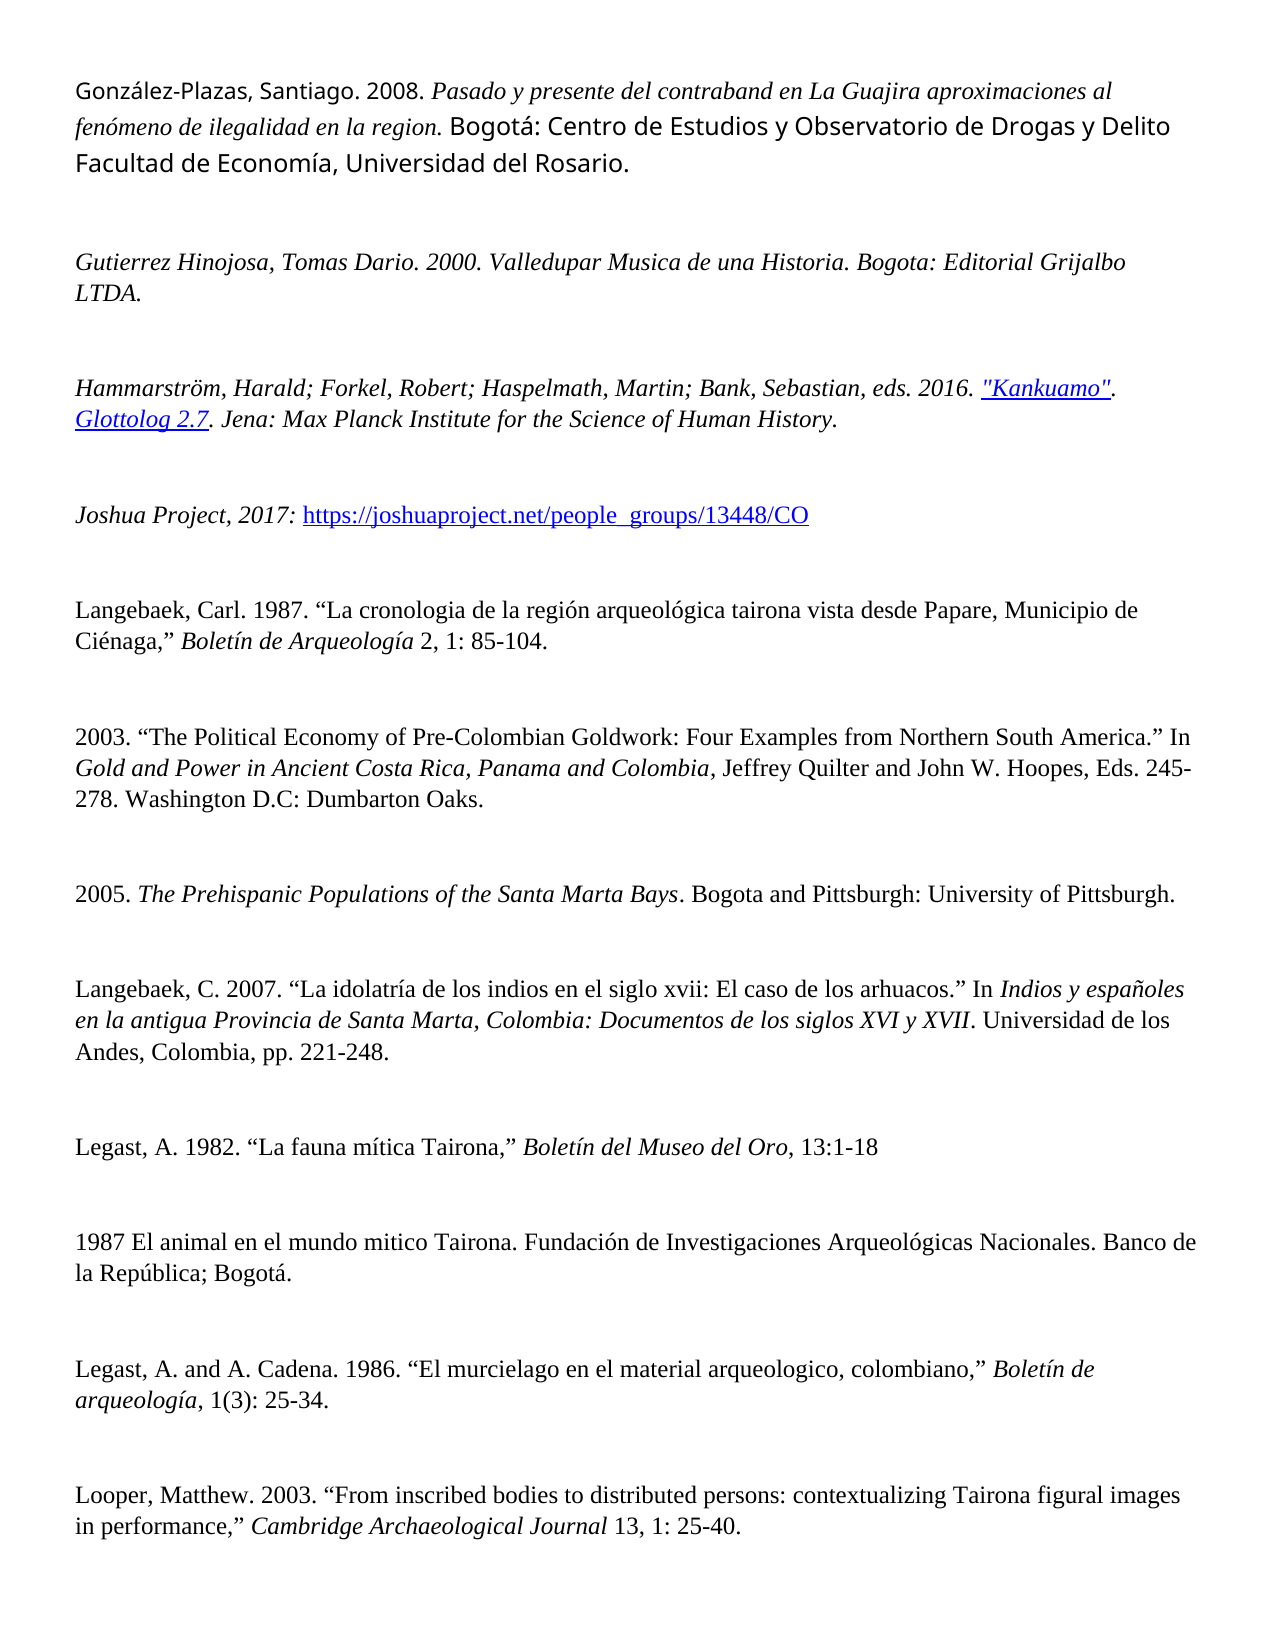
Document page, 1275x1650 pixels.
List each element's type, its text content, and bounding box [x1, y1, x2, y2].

text Legast, A. 1982. “La fauna mítica Tairona,” Boletín del Museo del Oro, 13:1-18 [75, 1132, 1200, 1161]
text González-Plazas, Santiago. 2008. Pasado y presente del contraband en La Guajira aproximaciones al fenómeno de ilegalidad en la region. Bogotá: Centro de Estudios y Observatorio de Drogas y Delito Facultad de Economía, Universidad del Rosario. [75, 75, 1200, 180]
text 1987 El animal en el mundo mitico Tairona. Fundación de Investigaciones Arqueológicas Nacionales. Banco de la República; Bogotá. [75, 1227, 1200, 1287]
text Langebaek, C. 2007. “La idolatría de los indios en el siglo xvii: El caso de los arhuacos.” In Indios y españoles en la antigua Provincia de Santa Marta, Colombia: Documentos de los siglos XVI y XVII. Universidad de los Andes, Colombia, pp. 221-248. [75, 974, 1200, 1065]
text Gutierrez Hinojosa, Tomas Dario. 2000. Valledupar Musica de una Historia. Bogota: Editorial Grijalbo LTDA. [75, 247, 1200, 307]
text Joshua Project, 2017: https://joshuaproject.net/people_groups/13448/CO [75, 500, 1200, 528]
text Langebaek, Carl. 1987. “La cronologia de la región arqueológica tairona vista desde Papare, Municipio de Ciénaga,” Boletín de Arqueología 2, 1: 85-104. [75, 595, 1200, 655]
text 2003. “The Political Economy of Pre-Colombian Goldwork: Four Examples from Northern South America.” In Gold and Power in Ancient Costa Rica, Panama and Colombia, Jeffrey Quilter and John W. Hoopes, Eds. 245-278. Washington D.C: Dumbarton Oaks. [75, 722, 1200, 812]
text Hammarström, Harald; Forkel, Robert; Haspelmath, Martin; Bank, Sebastian, eds. 2016. "Kankuamo". Glottolog 2.7. Jena: Max Planck Institute for the Science of Human History. [75, 373, 1200, 433]
text Legast, A. and A. Cadena. 1986. “El murcielago en el material arqueologico, colombiano,” Boletín de arqueología, 1(3): 25-34. [75, 1354, 1200, 1414]
text 2005. The Prehispanic Populations of the Santa Marta Bays. Bogota and Pittsburgh: University of Pittsburgh. [75, 879, 1200, 908]
text Looper, Matthew. 2003. “From inscribed bodies to distributed persons: contextualizing Tairona figural images in performance,” Cambridge Archaeological Journal 13, 1: 25-40. [75, 1480, 1200, 1540]
